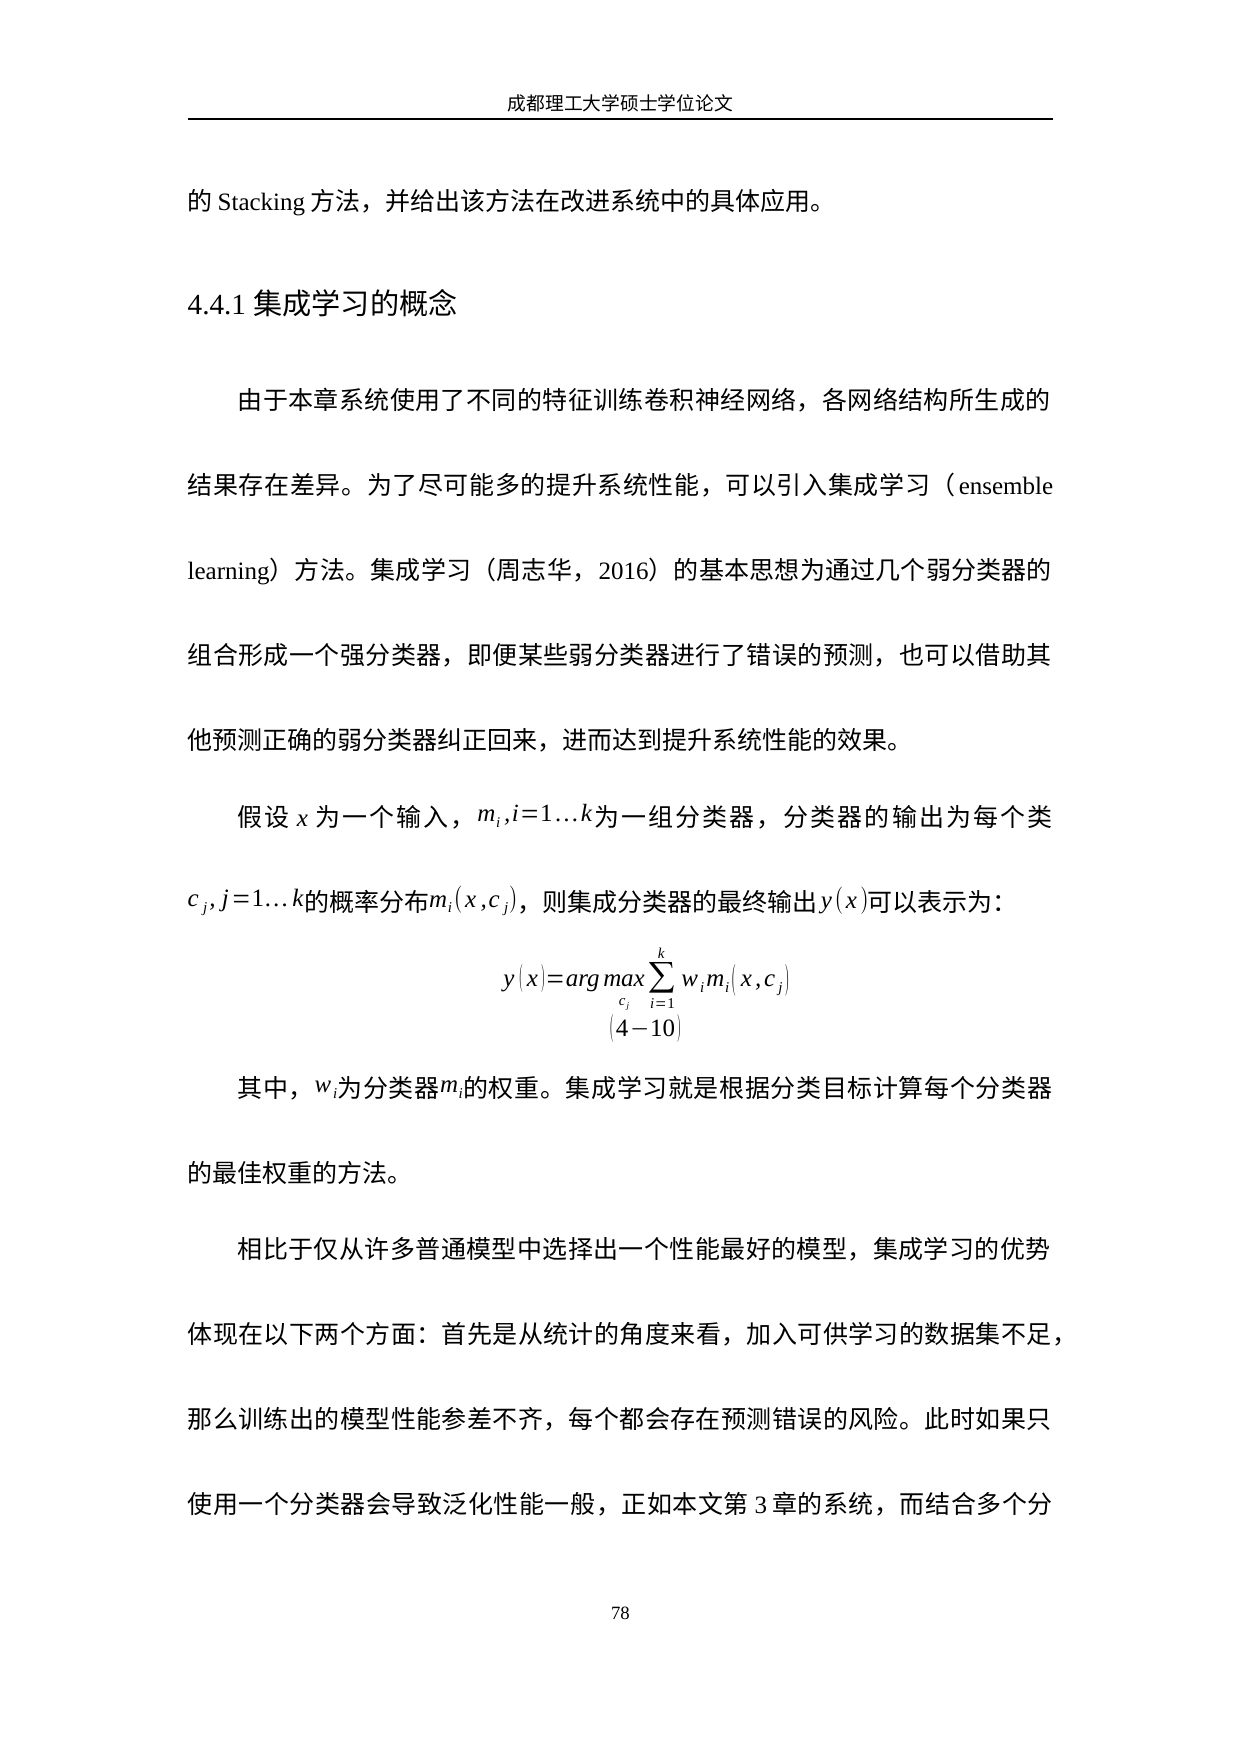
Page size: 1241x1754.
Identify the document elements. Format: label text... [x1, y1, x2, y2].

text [187, 1214, 1053, 1537]
text 由于本章系统使用了不同的特征训练卷积神经网络，各网络结构所生成的结果存在差异。为了尽可能多的提升系统性能，可以引入集成学习（ensemble learning）方法。集成学习（周志华，2016）的基本思想为通过几个弱分类器的组合形成一个强分类器，即便某些弱分类器进行了错误的预测，也可以借助其他预测正确的弱分类器纠正回来，进而达到提升系统性能的效果。 [187, 365, 1053, 772]
text 假设x为一个输入，为一组分类器，分类器的输出为每个类的概率分布，则集成分类器的最终输出可以表示为： [187, 781, 1053, 934]
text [187, 166, 1053, 233]
subtitle 4.4.1 集成学习的概念 [187, 268, 1053, 336]
text 其中，为分类器的权重。集成学习就是根据分类目标计算每个分类器的最佳权重的方法。 [187, 1052, 1053, 1205]
